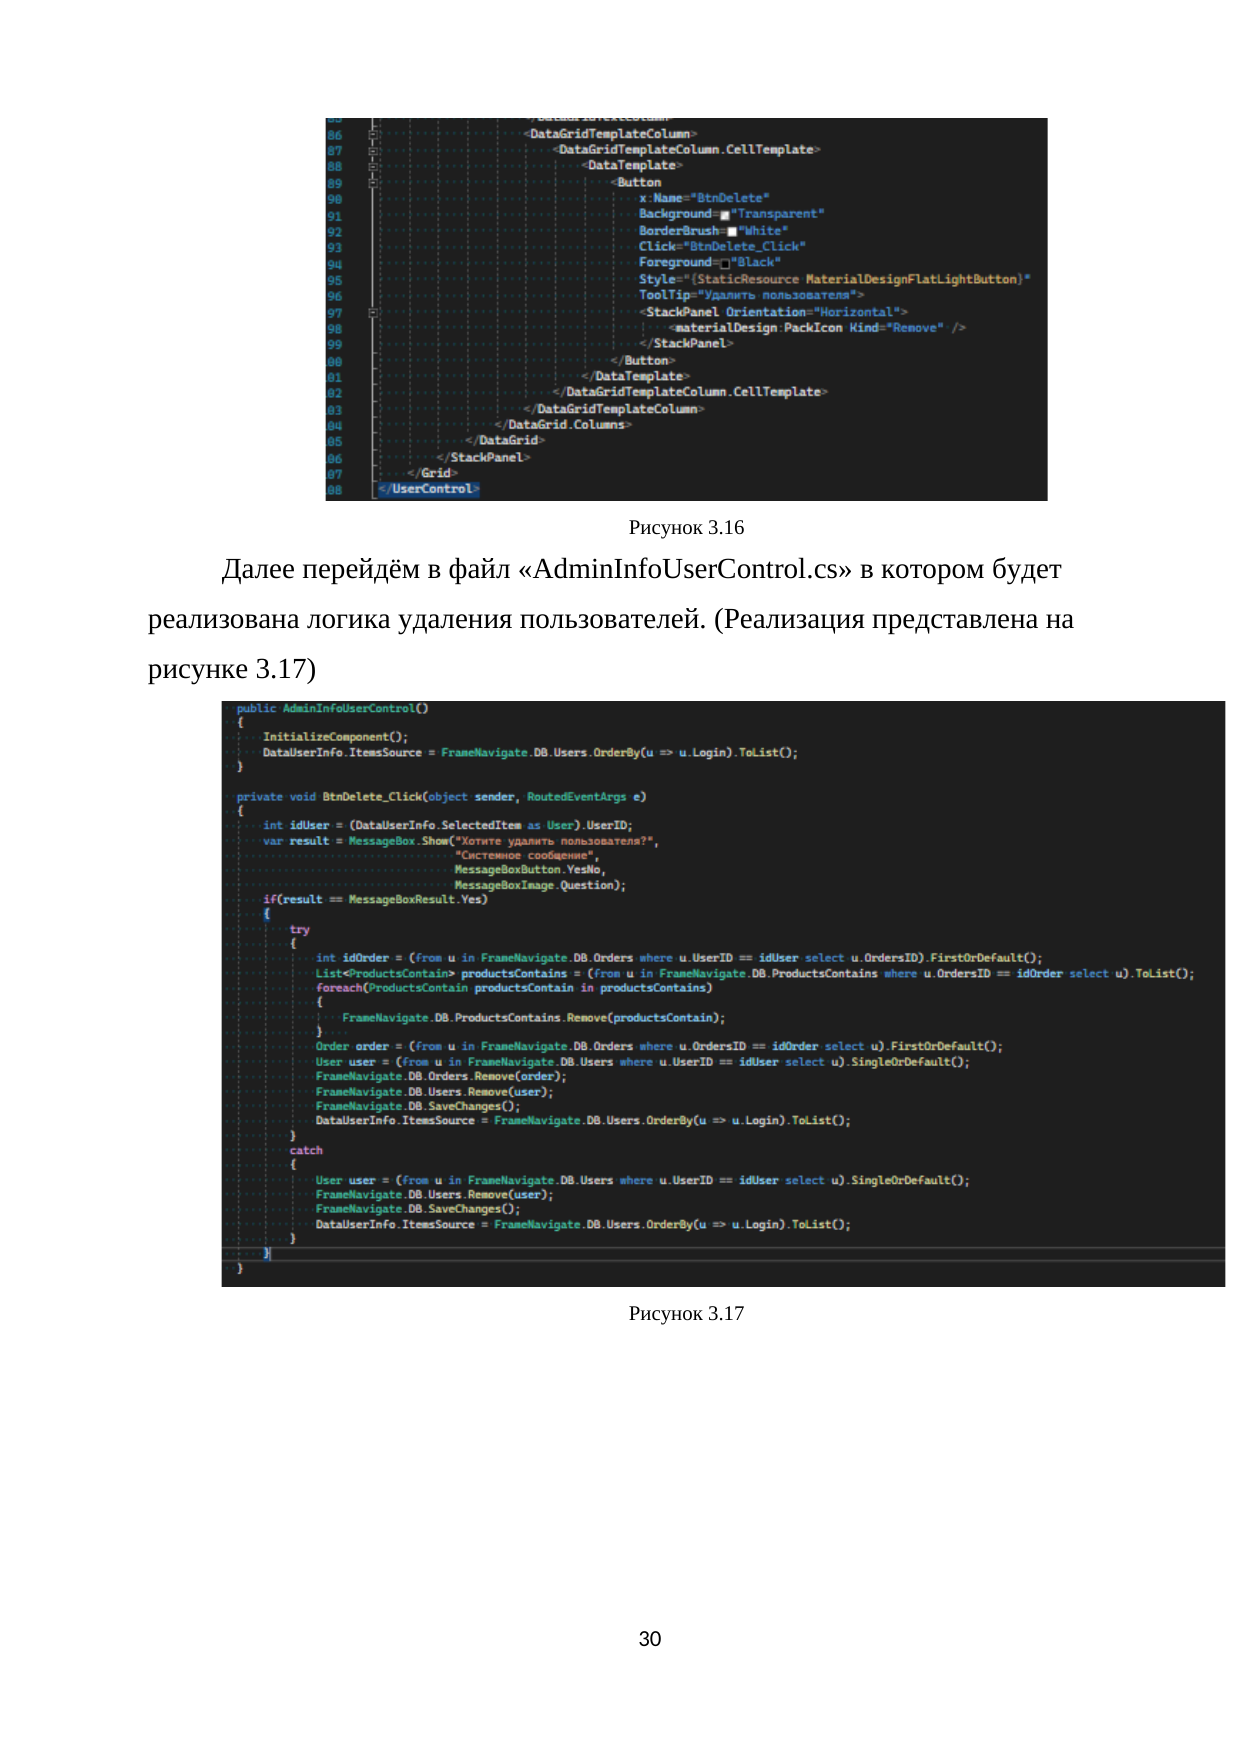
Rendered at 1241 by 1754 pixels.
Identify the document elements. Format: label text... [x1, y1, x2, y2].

text Рисунок 3.16 [148, 515, 1152, 539]
text Рисунок 3.17 [148, 1301, 1152, 1325]
text Далее перейдём в файл «AdminInfoUserControl.cs» в котором будет реализована логика удаления пользователей. (Реализация представлена на рисунке 3.17) [148, 551, 1152, 685]
picture [325, 118, 1048, 501]
picture [221, 701, 1226, 1287]
